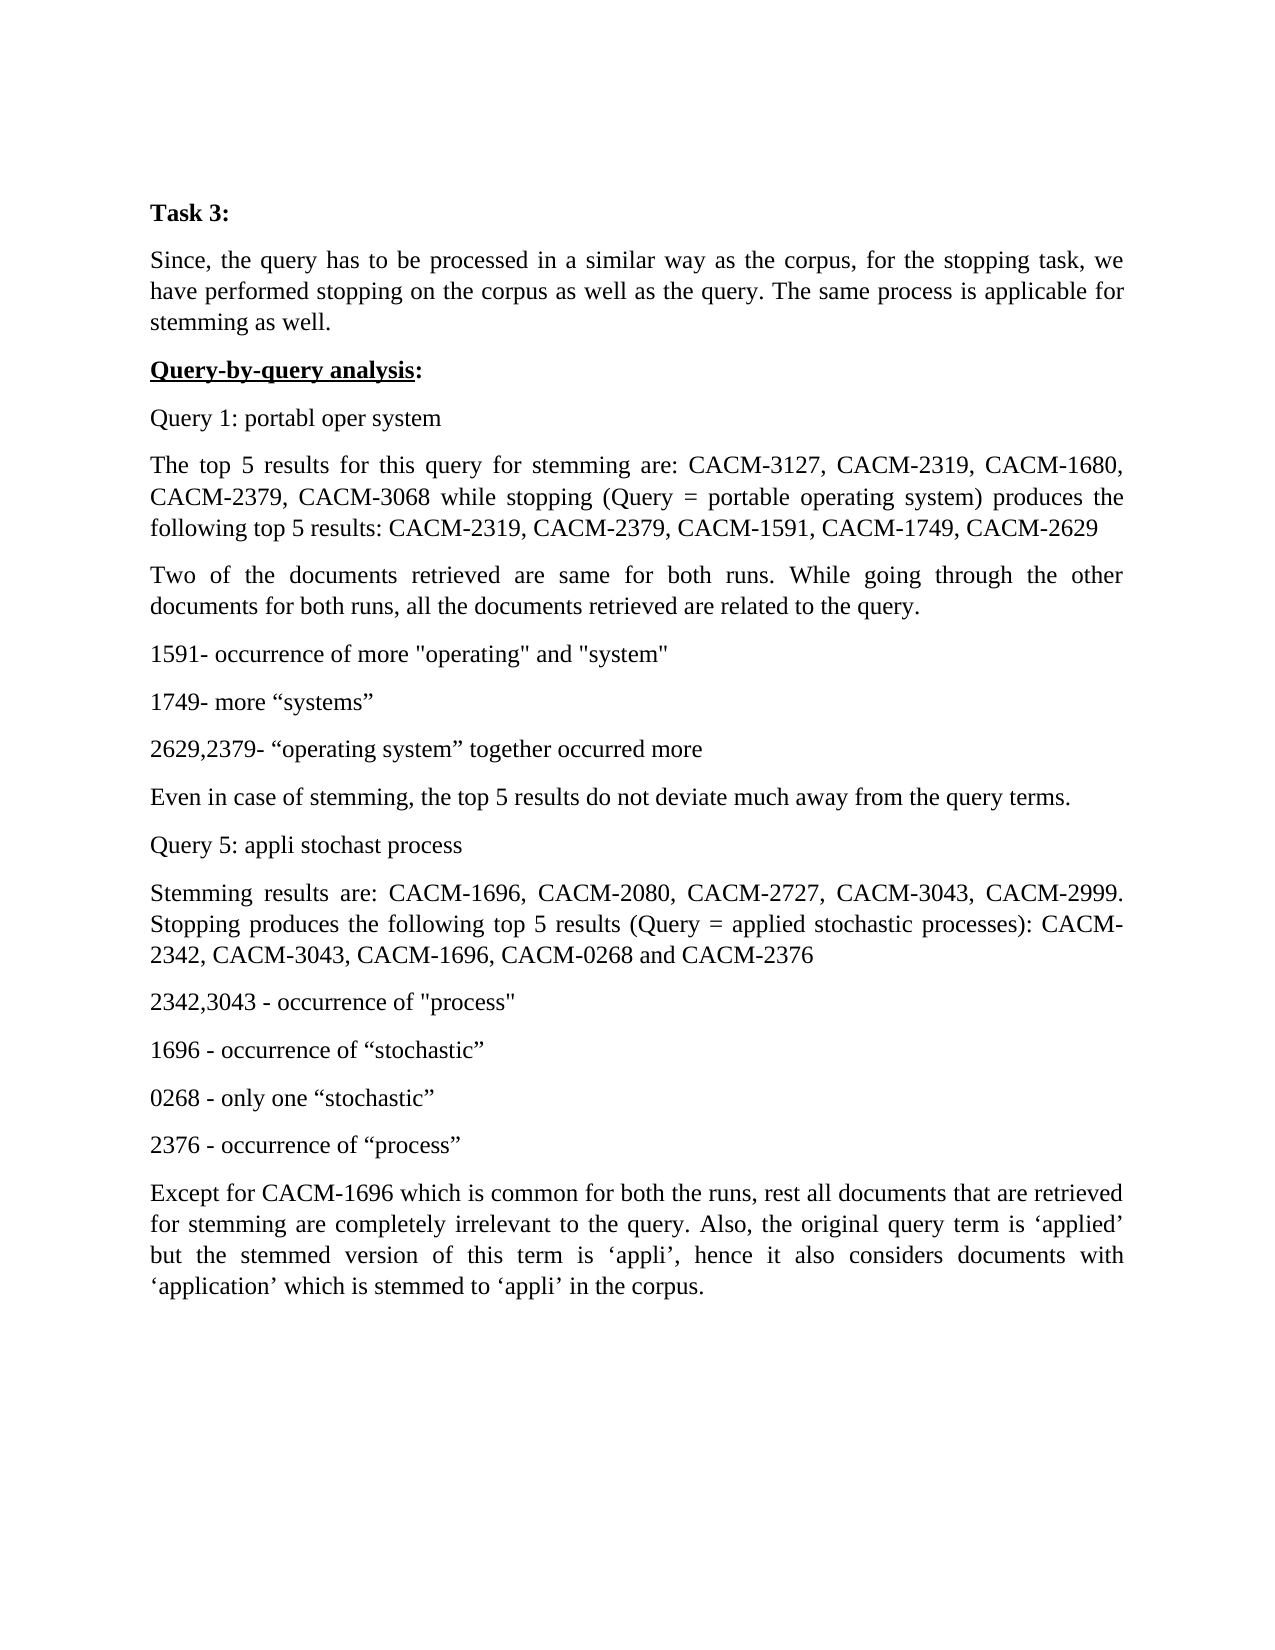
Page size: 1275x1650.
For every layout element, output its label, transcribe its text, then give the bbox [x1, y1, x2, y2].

text Except for CACM-1696 which is common for both the runs, rest all documents that are retrieved for stemming are completely irrelevant to the query. Also, the original query term is ‘applied’ but the stemmed version of this term is ‘appli’, hence it also considers documents with ‘application’ which is stemmed to ‘appli’ in the corpus. [150, 1178, 1125, 1300]
text 2376 - occurrence of “process” [150, 1131, 1125, 1159]
text The top 5 results for this query for stemming are: CACM-3127, CACM-2319, CACM-1680, CACM-2379, CACM-3068 while stopping (Query = portable operating system) produces the following top 5 results: CACM-2319, CACM-2379, CACM-1591, CACM-1749, CACM-2629 [150, 451, 1125, 541]
text Since, the query has to be processed in a similar way as the corpus, for the stopping task, we have performed stopping on the corpus as well as the query. The same process is applicable for stemming as well. [150, 245, 1125, 336]
text 2342,3043 - occurrence of "process" [150, 987, 1125, 1016]
text Query-by-query analysis: [150, 355, 1125, 384]
text Stemming results are: CACM-1696, CACM-2080, CACM-2727, CACM-3043, CACM-2999. Stopping produces the following top 5 results (Query = applied stochastic processes): CACM-2342, CACM-3043, CACM-1696, CACM-0268 and CACM-2376 [150, 878, 1125, 968]
text 1591- occurrence of more "operating" and "system" [150, 639, 1125, 668]
text 1749- more “systems” [150, 687, 1125, 716]
text 2629,2379- “operating system” together occurred more [150, 734, 1125, 763]
text Query 5: appli stochast process [150, 830, 1125, 859]
text Query 1: portabl oper system [150, 403, 1125, 432]
text Two of the documents retrieved are same for both runs. While going through the other documents for both runs, all the documents retrieved are related to the query. [150, 560, 1125, 620]
text Task 3: [150, 198, 1125, 226]
text 1696 - occurrence of “stochastic” [150, 1035, 1125, 1064]
text Even in case of stemming, the top 5 results do not deviate much away from the query terms. [150, 782, 1125, 811]
text 0268 - only one “stochastic” [150, 1083, 1125, 1112]
